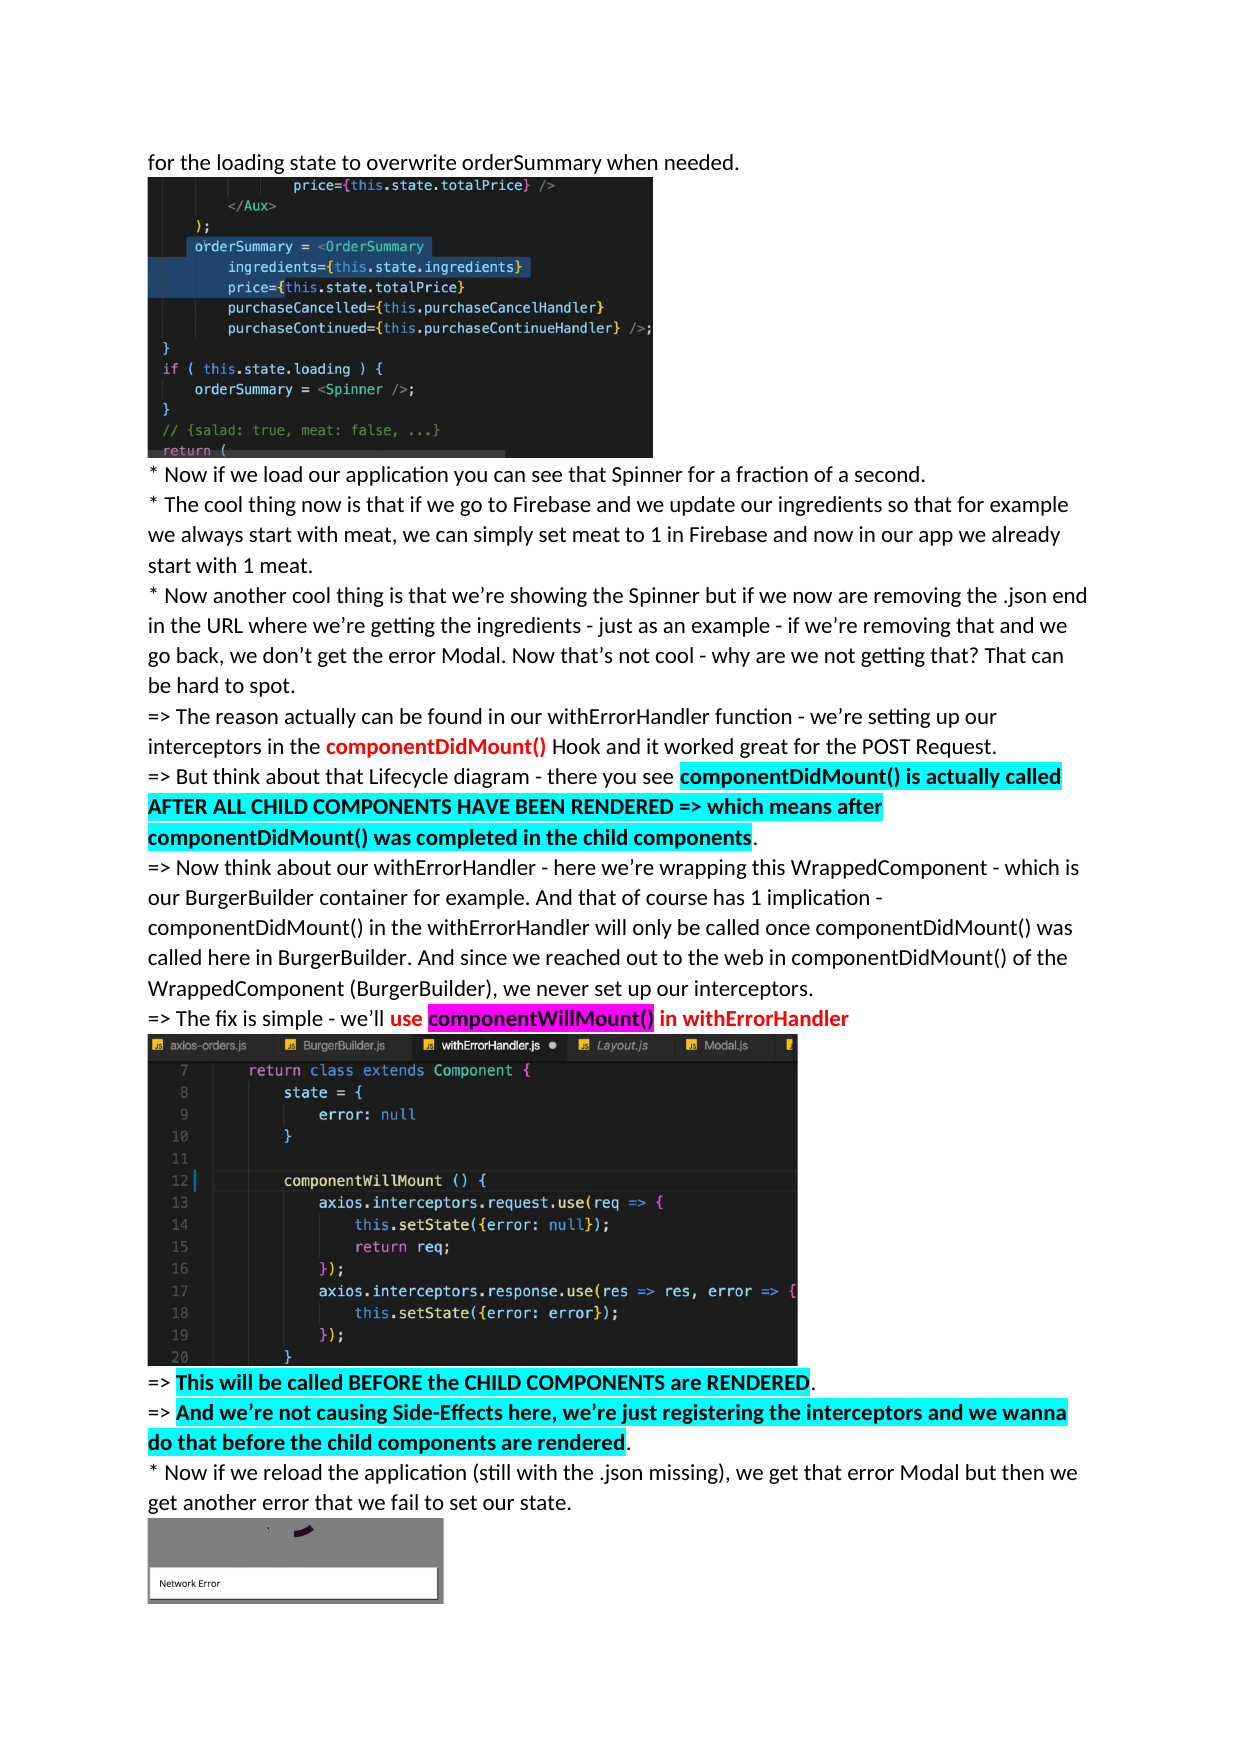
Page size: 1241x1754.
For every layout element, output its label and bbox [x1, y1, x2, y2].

picture [147, 1518, 444, 1604]
text [148, 148, 1093, 1604]
picture [147, 1034, 798, 1366]
picture [147, 177, 653, 458]
